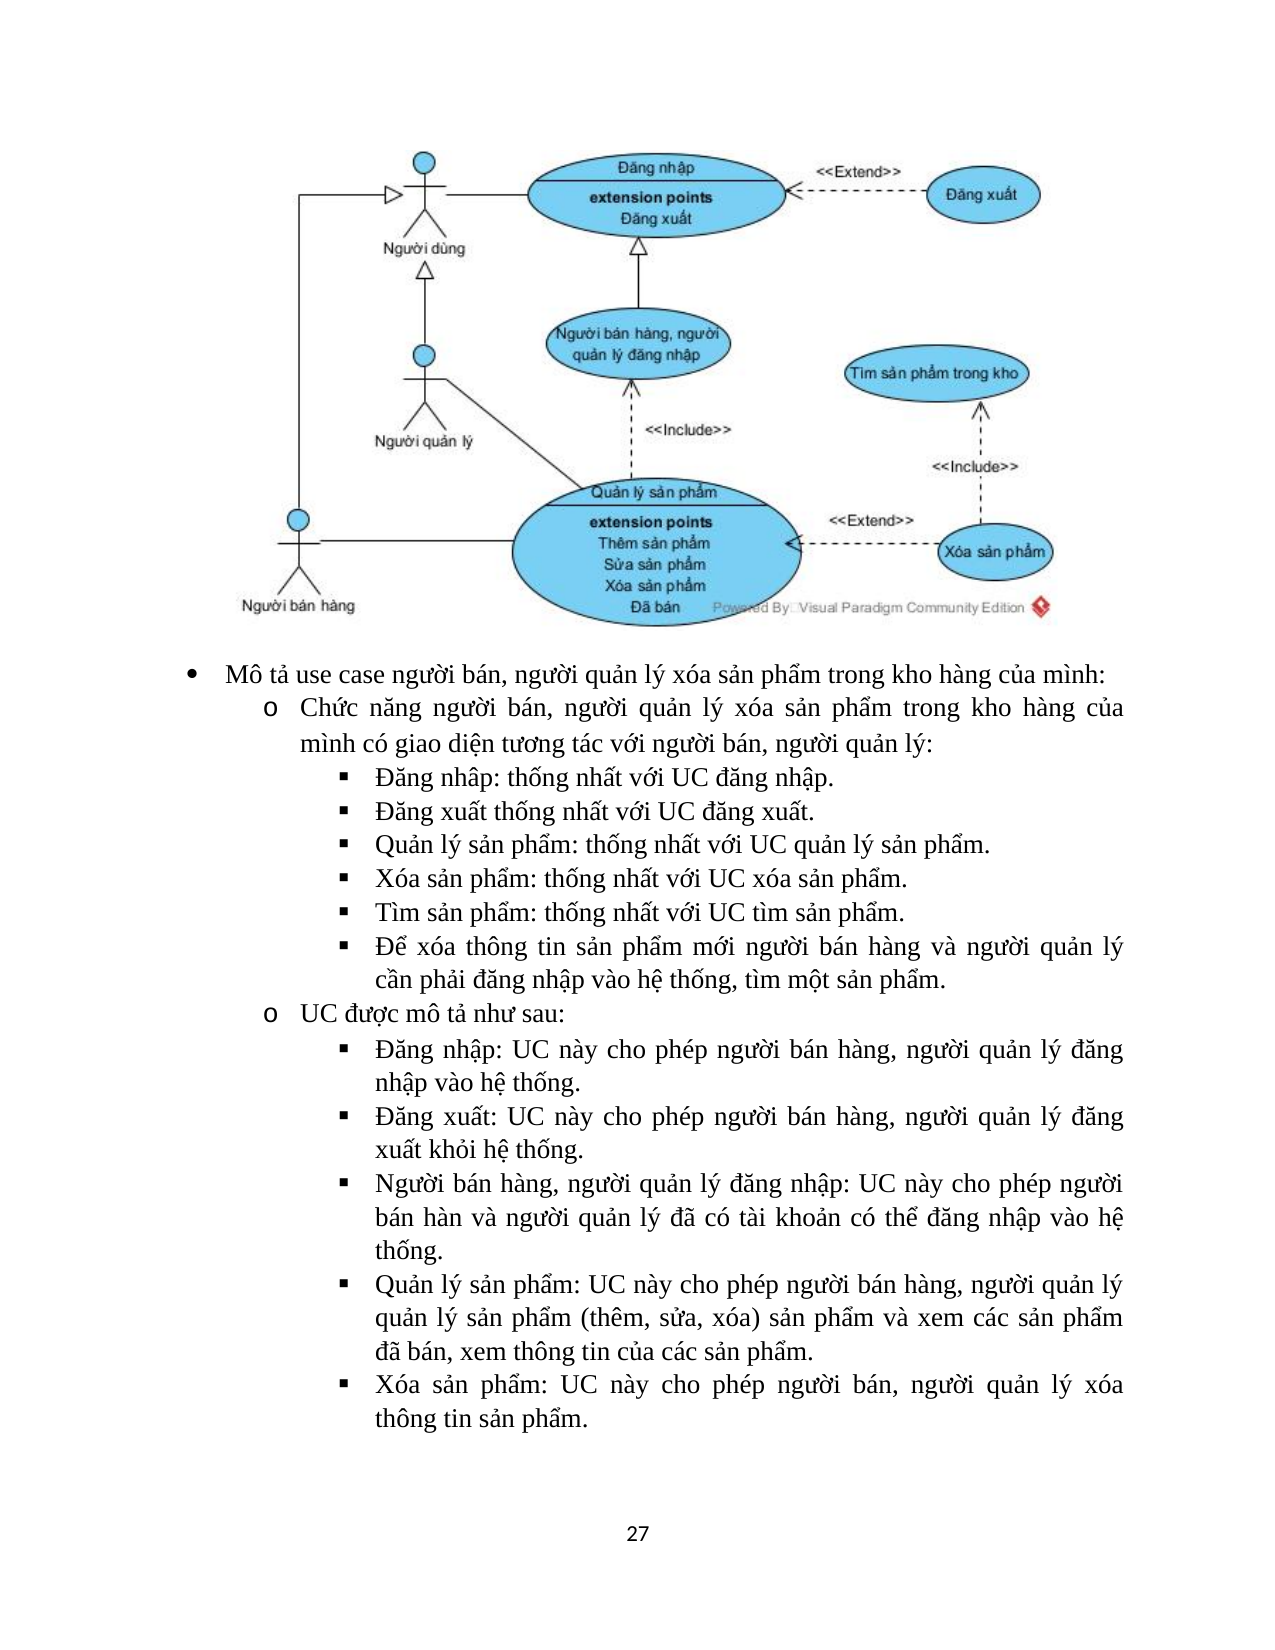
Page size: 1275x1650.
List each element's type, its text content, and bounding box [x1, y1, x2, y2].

list Quản lý sản phẩm: thống nhất với UC quản lý sản phẩm. [337, 828, 1125, 859]
list Chức năng người bán, người quản lý xóa sản phẩm trong kho hàng của mình có giao diện tương tác với người bán, người quản lý: [262, 691, 1125, 758]
list Tìm sản phẩm: thống nhất với UC tìm sản phẩm. [337, 896, 1125, 927]
picture [225, 150, 1058, 631]
list Xóa sản phẩm: UC này cho phép người bán, người quản lý xóa thông tin sản phẩm. [337, 1369, 1125, 1433]
list Mô tả use case người bán, người quản lý xóa sản phẩm trong kho hàng của mình: [187, 658, 1125, 689]
list Đăng xuất thống nhất với UC đăng xuất. [337, 794, 1125, 826]
list Xóa sản phẩm: thống nhất với UC xóa sản phẩm. [337, 862, 1125, 893]
list Để xóa thông tin sản phẩm mới người bán hàng và người quản lý cần phải đăng nhập vào hệ thống, tìm một sản phẩm. [337, 929, 1125, 994]
list Đăng nhâp: thống nhất với UC đăng nhập. [337, 761, 1125, 792]
list UC được mô tả như sau: [262, 997, 1125, 1030]
list Người bán hàng, người quản lý đăng nhập: UC này cho phép người bán hàn và người quản lý đã có tài khoản có thể đăng nhập vào hệ thống. [337, 1167, 1125, 1266]
list Quản lý sản phẩm: UC này cho phép người bán hàng, người quản lý quản lý sản phẩm (thêm, sửa, xóa) sản phẩm và xem các sản phẩm đã bán, xem thông tin của các sản phẩm. [337, 1268, 1125, 1366]
list Đăng xuất: UC này cho phép người bán hàng, người quản lý đăng xuất khỏi hệ thống. [337, 1100, 1125, 1165]
list Đăng nhập: UC này cho phép người bán hàng, người quản lý đăng nhập vào hệ thống. [337, 1033, 1125, 1098]
